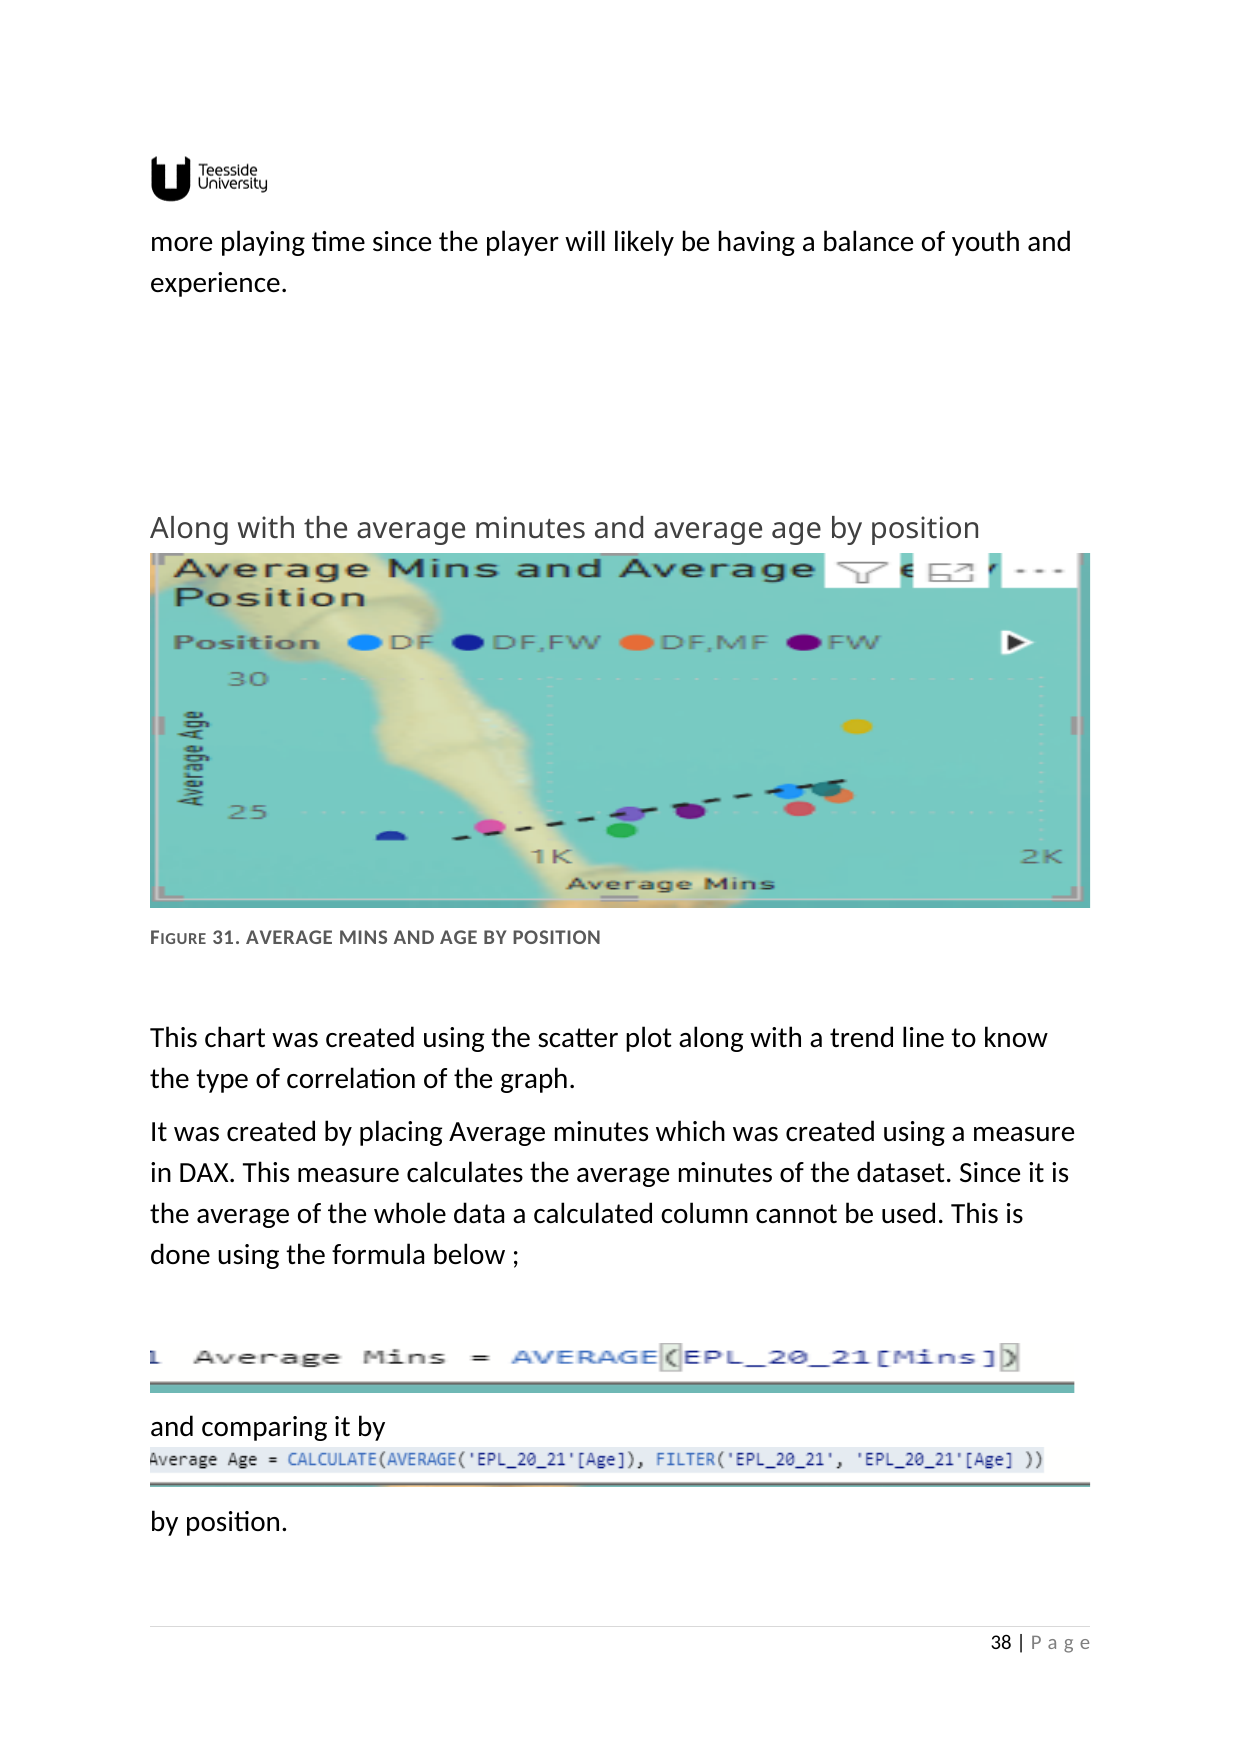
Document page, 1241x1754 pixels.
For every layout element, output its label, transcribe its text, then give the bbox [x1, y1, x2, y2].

text and comparing it by [150, 1408, 1090, 1447]
text This chart was created using the scatter plot along with a trend line to know the type of correlation of the graph. [150, 1019, 1090, 1096]
picture [150, 553, 1091, 908]
picture [150, 1447, 1091, 1487]
picture [150, 1343, 1075, 1393]
subtitle Along with the average minutes and average age by position [150, 508, 1090, 547]
text Figure 31. AVERAGE MINS AND AGE BY POSITION [150, 924, 1090, 949]
picture [150, 99, 269, 224]
text by position. [150, 1503, 1090, 1539]
text It was created by placing Average minutes which was created using a measure in DAX. This measure calculates the average minutes of the dataset. Since it is the average of the whole data a calculated column cannot be used. This is done using the formula below ; [150, 1113, 1090, 1272]
